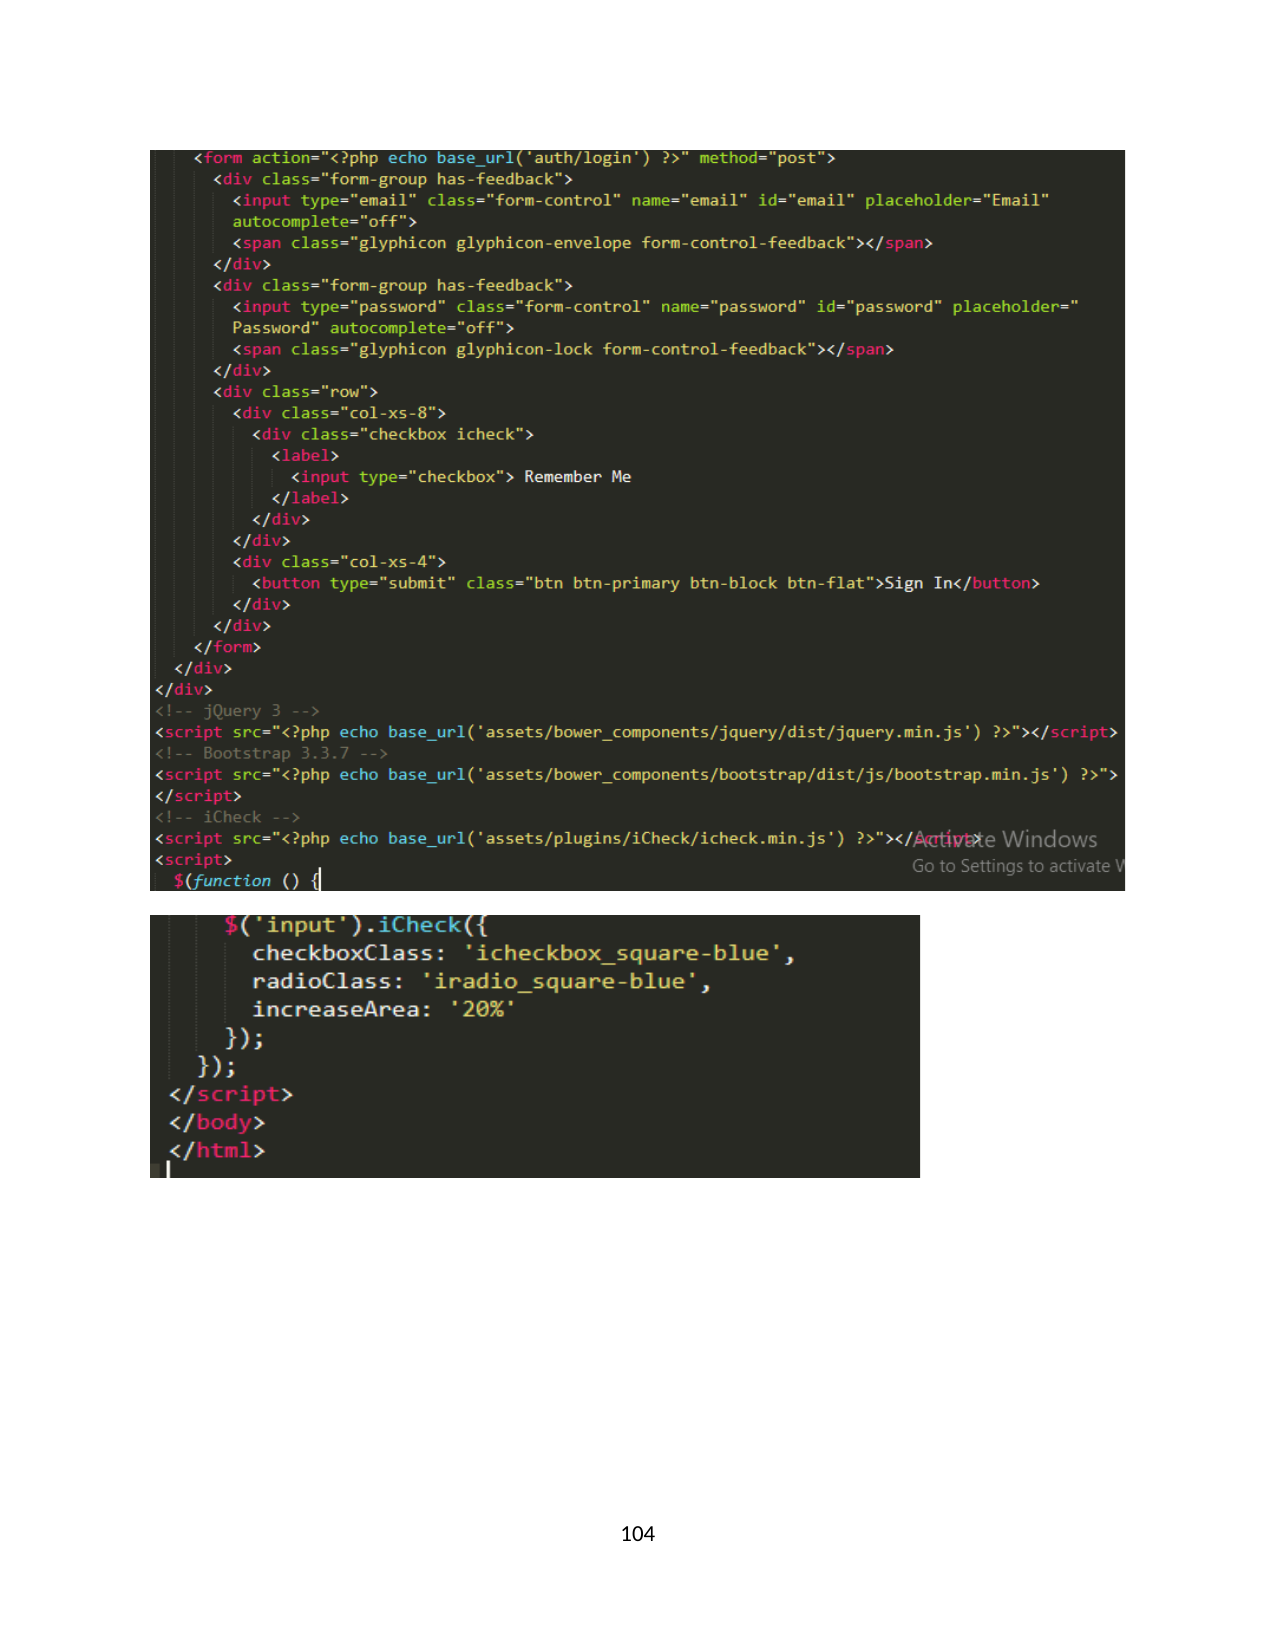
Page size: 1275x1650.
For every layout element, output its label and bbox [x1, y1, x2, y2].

picture [150, 150, 1125, 891]
picture [150, 915, 921, 1178]
